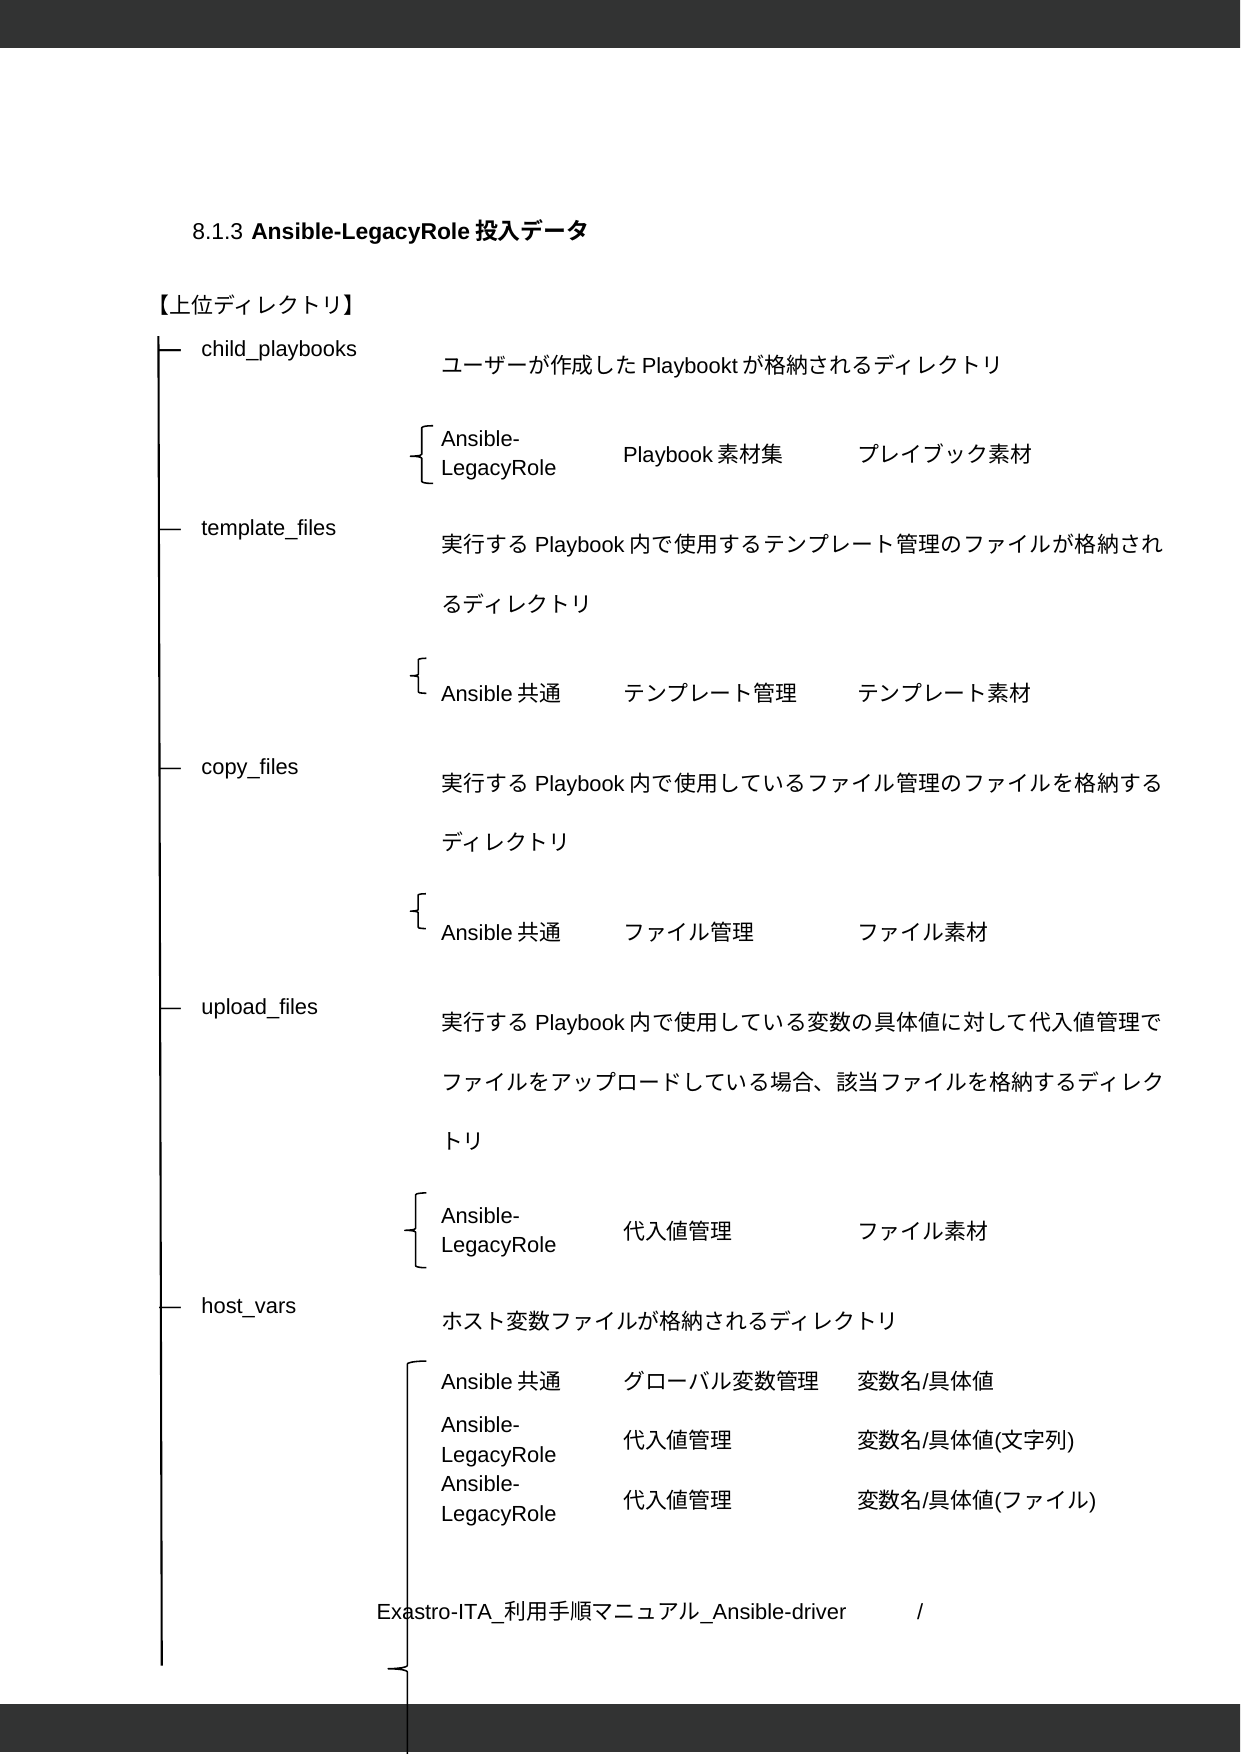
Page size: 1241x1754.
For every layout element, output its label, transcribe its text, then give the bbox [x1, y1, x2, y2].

text 【上位ディレクトリ】 [148, 274, 1152, 334]
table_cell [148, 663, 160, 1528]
picture [0, 0, 1241, 48]
picture [0, 1704, 406, 1752]
subtitle Ansible-LegacyRole投入データ [192, 200, 1152, 259]
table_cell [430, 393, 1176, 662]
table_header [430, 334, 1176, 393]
picture [409, 1704, 1241, 1752]
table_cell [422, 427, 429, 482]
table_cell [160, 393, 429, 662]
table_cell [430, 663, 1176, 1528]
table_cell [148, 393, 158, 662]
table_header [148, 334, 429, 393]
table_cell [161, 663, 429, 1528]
